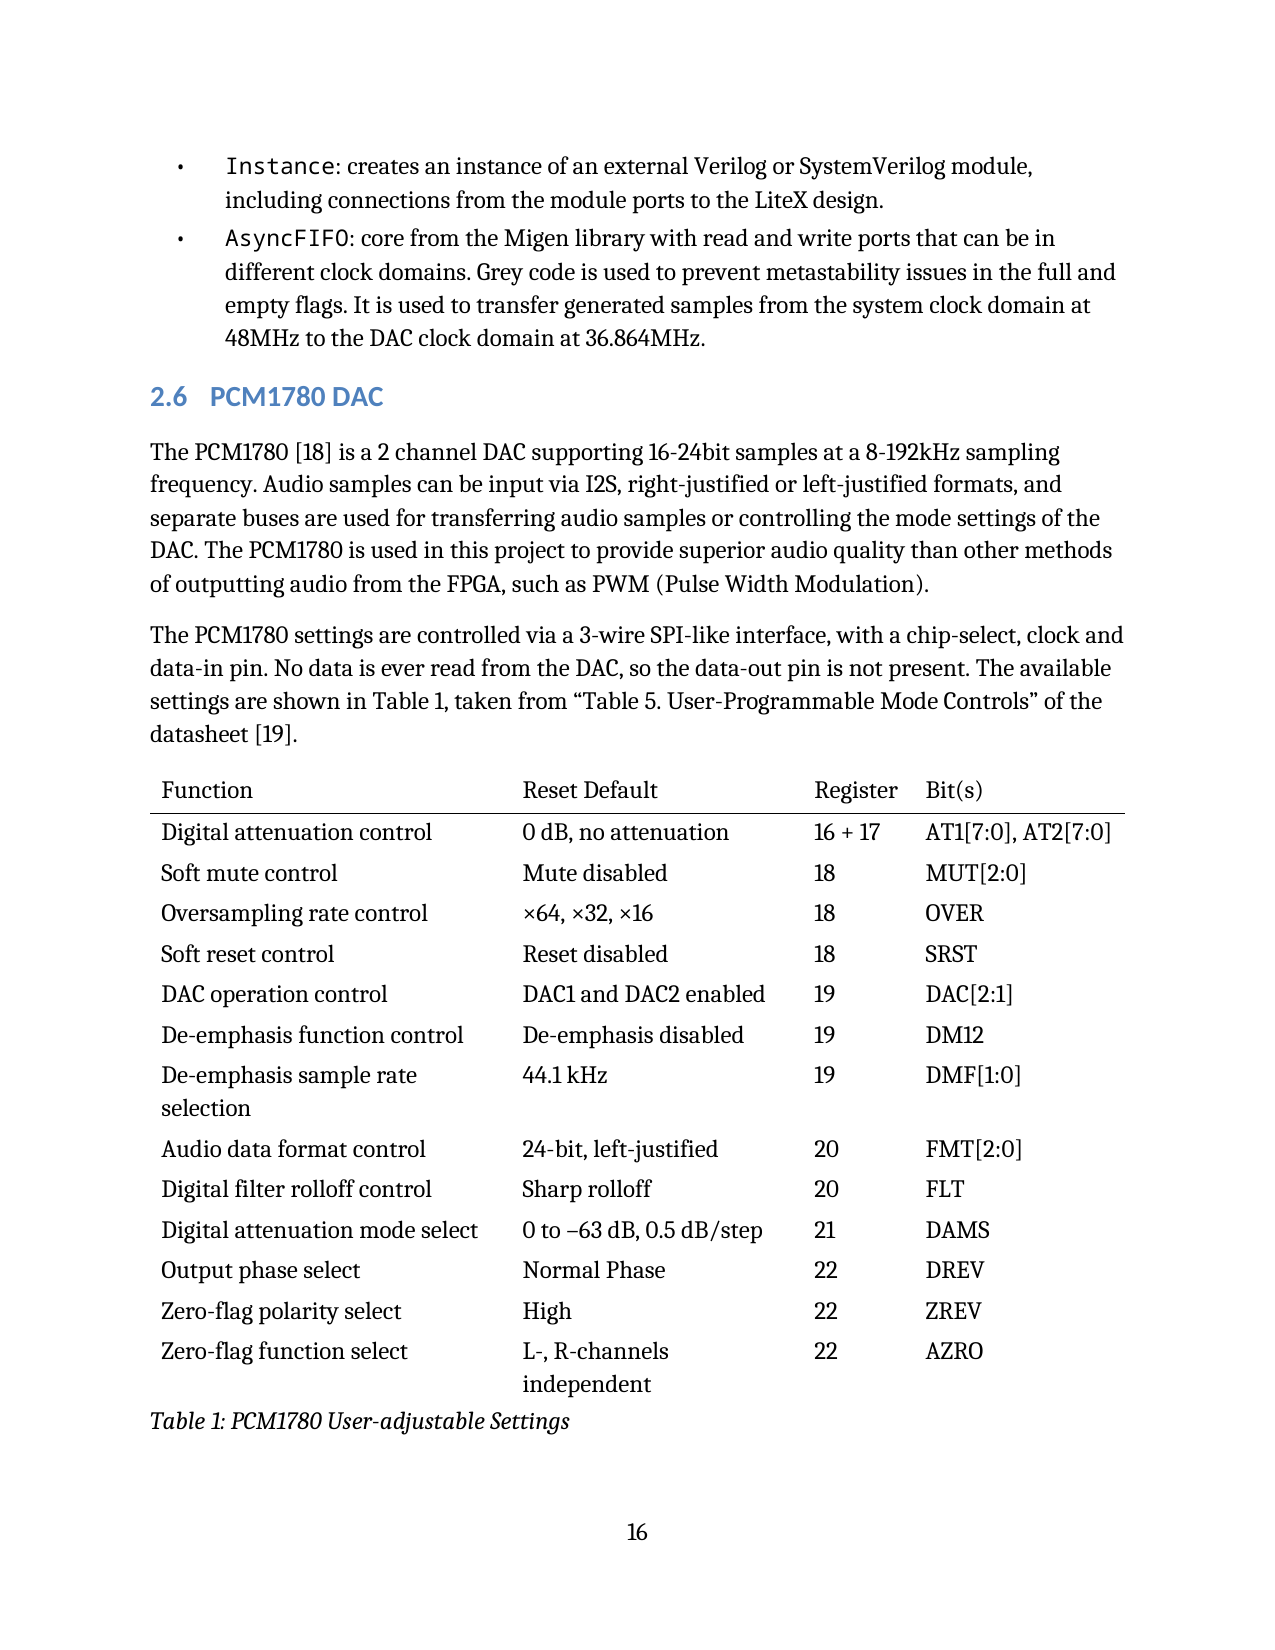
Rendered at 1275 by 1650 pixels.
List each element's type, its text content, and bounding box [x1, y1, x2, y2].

table_cell 19 [803, 976, 914, 1017]
table_cell DAC operation control [150, 976, 511, 1017]
table_cell OVER [914, 895, 1125, 936]
table_cell Sharp rolloff [511, 1171, 803, 1212]
table_cell 21 [803, 1212, 914, 1252]
table_cell Mute disabled [511, 855, 803, 895]
table_cell Audio data format control [150, 1131, 511, 1171]
table_cell Zero-flag polarity select [150, 1293, 511, 1333]
table_cell 20 [803, 1131, 914, 1171]
table_cell DAC1 and DAC2 enabled [511, 976, 803, 1017]
table_header Register [803, 772, 914, 813]
table_cell Output phase select [150, 1253, 511, 1293]
table_cell Zero-flag function select [150, 1334, 511, 1407]
subtitle PCM1780 DAC [150, 378, 1125, 413]
table_cell De-emphasis sample rate selection [150, 1057, 511, 1131]
table_cell 18 [803, 936, 914, 976]
table_cell 18 [803, 895, 914, 936]
table_cell DAMS [914, 1212, 1125, 1252]
table_cell Soft mute control [150, 855, 511, 895]
table_cell MUT[2:0] [914, 855, 1125, 895]
table_cell 16 + 17 [803, 814, 914, 855]
table_cell High [511, 1293, 803, 1333]
table_cell Reset disabled [511, 936, 803, 976]
table_cell SRST [914, 936, 1125, 976]
table_cell Oversampling rate control [150, 895, 511, 936]
table_cell 19 [803, 1017, 914, 1057]
table_cell FMT[2:0] [914, 1131, 1125, 1171]
table_cell 22 [803, 1253, 914, 1293]
table_cell DREV [914, 1253, 1125, 1293]
table_cell AT1[7:0], AT2[7:0] [914, 814, 1125, 855]
table_cell ZREV [914, 1293, 1125, 1333]
table_cell 22 [803, 1293, 914, 1333]
table_cell Normal Phase [511, 1253, 803, 1293]
table_cell 0 dB, no attenuation [511, 814, 803, 855]
text The PCM1780 is a 2 channel DAC supporting 16-24bit samples at a 8-192kHz sampling frequency. Audio samples can be input via I2S, right-justified or left-justified formats, and separate buses are used for transferring audio samples or controlling the mode settings of the DAC. The PCM1780 is used in this project to provide superior audio quality than other methods of outputting audio from the FPGA, such as PWM (Pulse Width Modulation). [150, 437, 1125, 598]
text Table 1: PCM1780 User-adjustable Settings [150, 1407, 1125, 1436]
table_cell Digital attenuation control [150, 814, 511, 855]
table_cell 22 [803, 1334, 914, 1407]
table_cell AZRO [914, 1334, 1125, 1407]
table_cell Soft reset control [150, 936, 511, 976]
text The PCM1780 settings are controlled via a 3-wire SPI-like interface, with a chip-select, clock and data-in pin. No data is ever read from the DAC, so the data-out pin is not present. The available settings are shown in Table 1, taken from “Table 5. User-Programmable Mode Controls” of the datasheet . [150, 621, 1125, 749]
table_cell Digital filter rolloff control [150, 1171, 511, 1212]
table_cell 19 [803, 1057, 914, 1131]
table_cell Digital attenuation mode select [150, 1212, 511, 1252]
table_cell De-emphasis function control [150, 1017, 511, 1057]
list AsyncFIFO: core from the Migen library with read and write ports that can be in different clock domains. Grey code is used to prevent metastability issues in the full and empty flags. It is used to transfer generated samples from the system clock domain at 48MHz to the DAC clock domain at 36.864MHz. [175, 222, 1125, 353]
table_header Bit(s) [914, 772, 1125, 813]
table_cell De-emphasis disabled [511, 1017, 803, 1057]
table_cell 44.1 kHz [511, 1057, 803, 1131]
table_header Function [150, 772, 511, 813]
table_cell DMF[1:0] [914, 1057, 1125, 1131]
table_cell 0 to –63 dB, 0.5 dB/step [511, 1212, 803, 1252]
table_cell ×64, ×32, ×16 [511, 895, 803, 936]
table_cell FLT [914, 1171, 1125, 1212]
table_cell DAC[2:1] [914, 976, 1125, 1017]
list Instance: creates an instance of an external Verilog or SystemVerilog module, including connections from the module ports to the LiteX design. [175, 150, 1125, 214]
table_cell 24-bit, left-justified [511, 1131, 803, 1171]
table_cell 20 [803, 1171, 914, 1212]
table_cell DM12 [914, 1017, 1125, 1057]
table_cell L-, R-channels independent [511, 1334, 803, 1407]
table_header Reset Default [511, 772, 803, 813]
table_cell 18 [803, 855, 914, 895]
